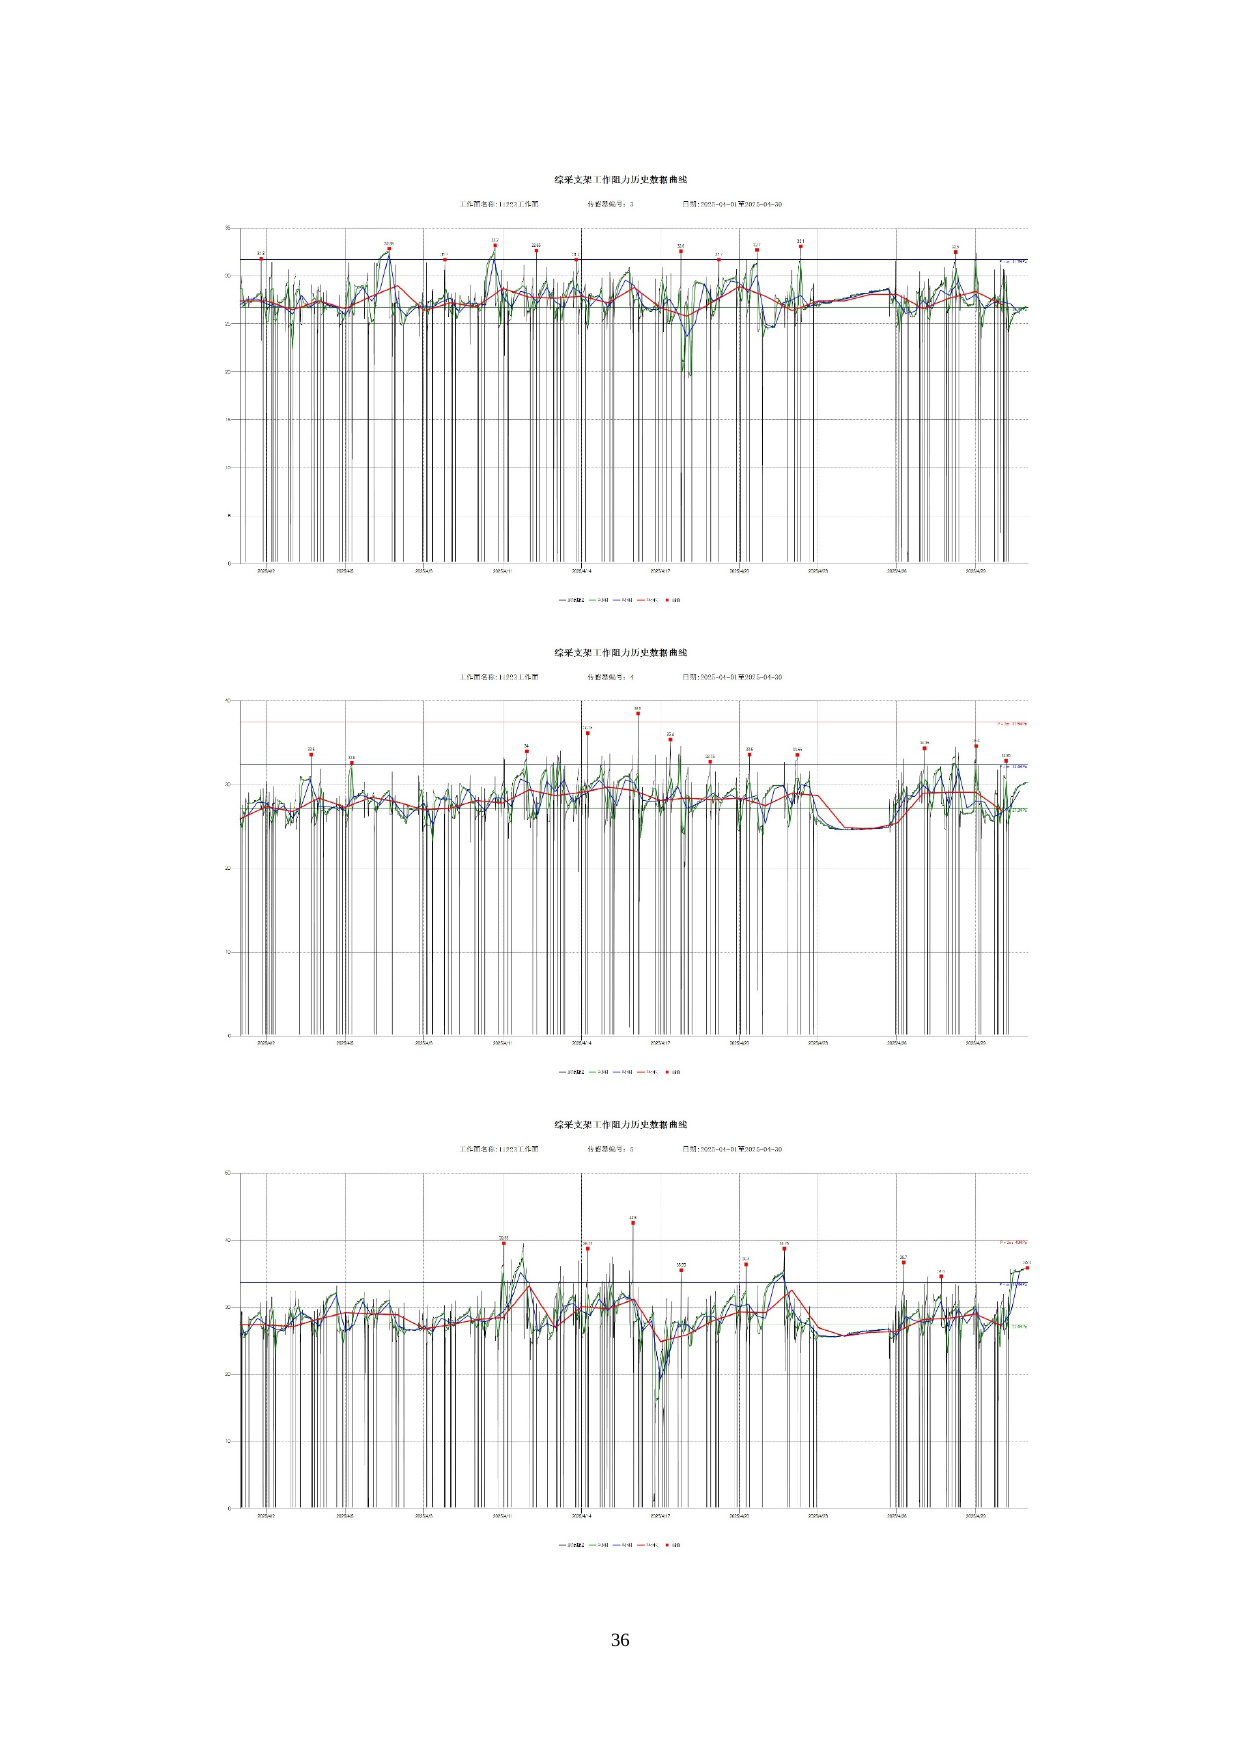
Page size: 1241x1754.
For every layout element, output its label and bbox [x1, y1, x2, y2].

picture [187, 162, 1053, 618]
picture [187, 1106, 1053, 1563]
picture [187, 634, 1053, 1090]
